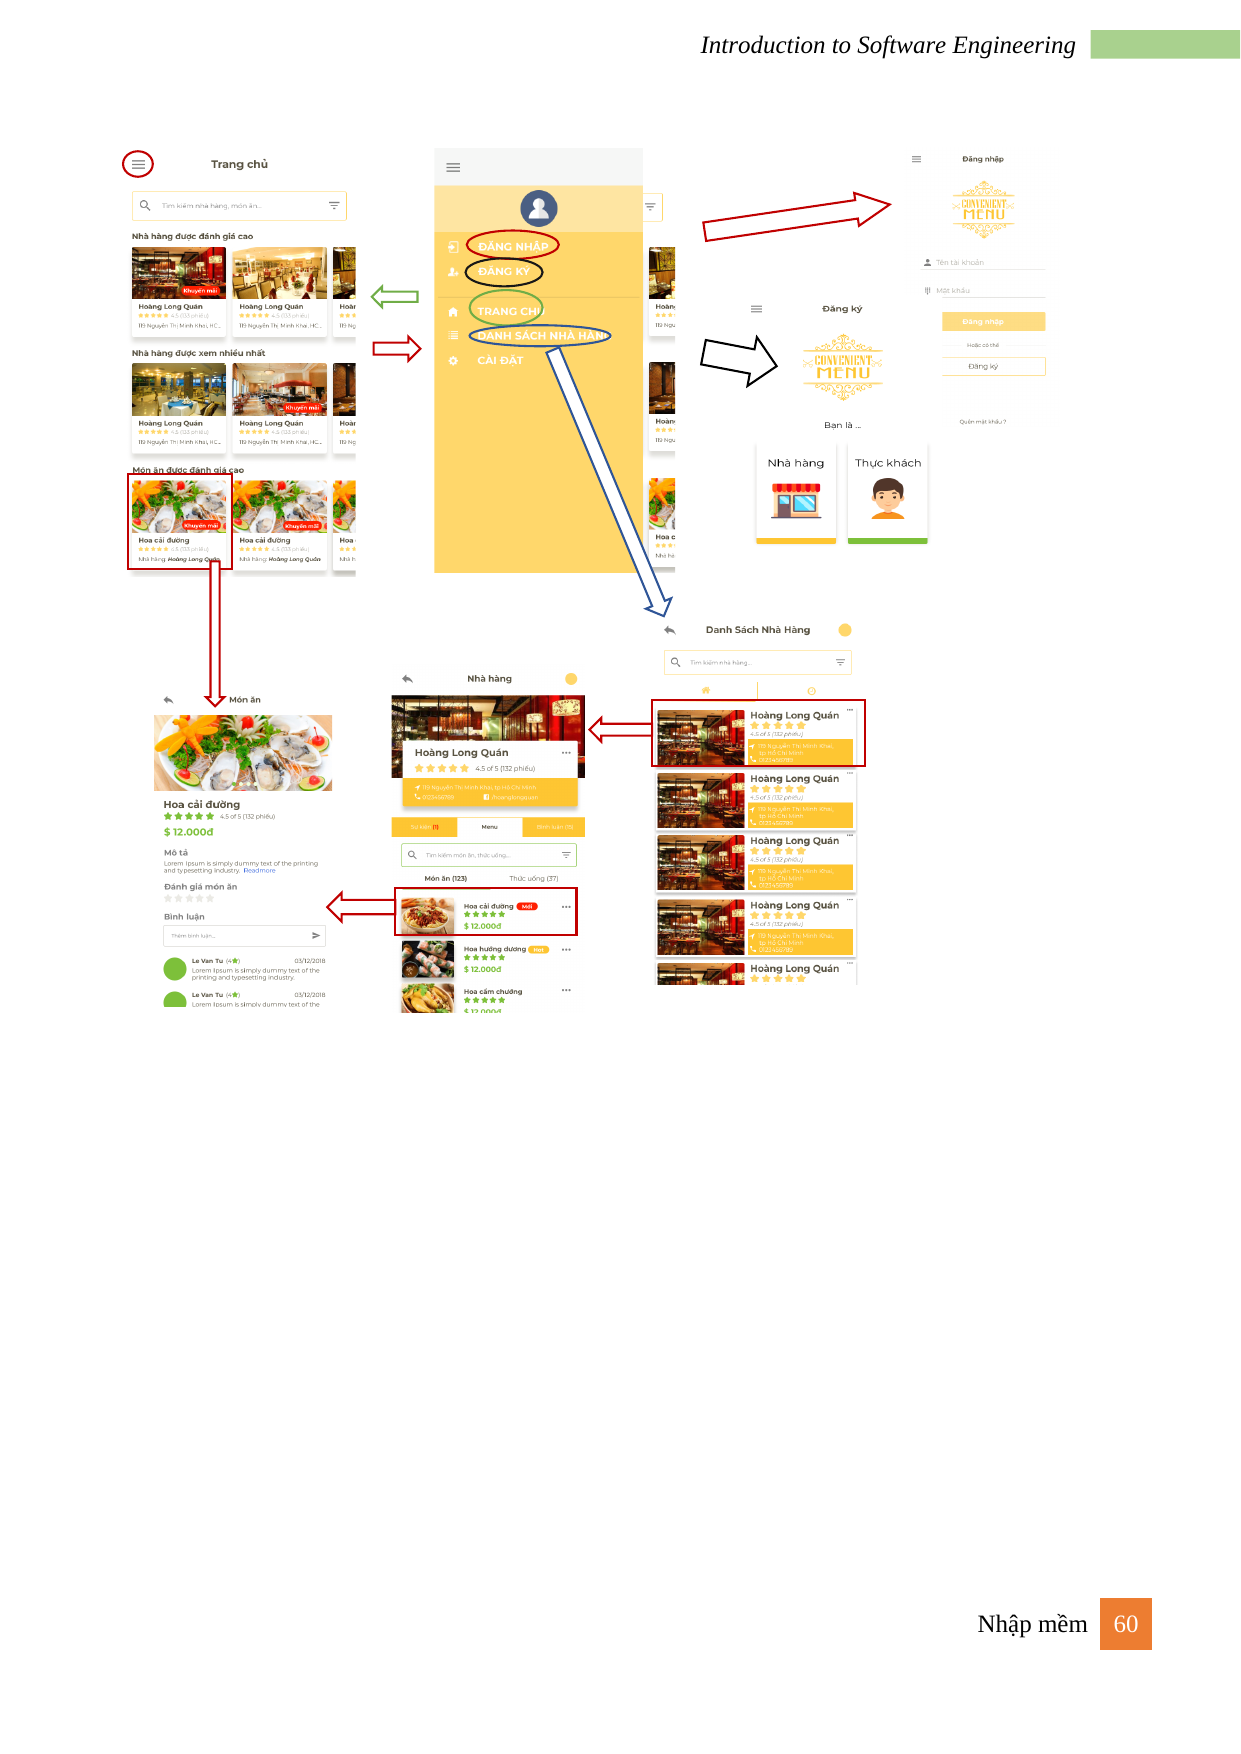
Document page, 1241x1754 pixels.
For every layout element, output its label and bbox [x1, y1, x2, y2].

picture [652, 767, 859, 984]
picture [118, 147, 356, 575]
picture [153, 686, 332, 1006]
picture [434, 148, 675, 573]
picture [652, 147, 1060, 699]
picture [391, 664, 585, 1012]
picture [653, 701, 859, 765]
picture [129, 475, 231, 568]
picture [471, 292, 541, 324]
picture [396, 889, 575, 934]
picture [472, 327, 609, 345]
